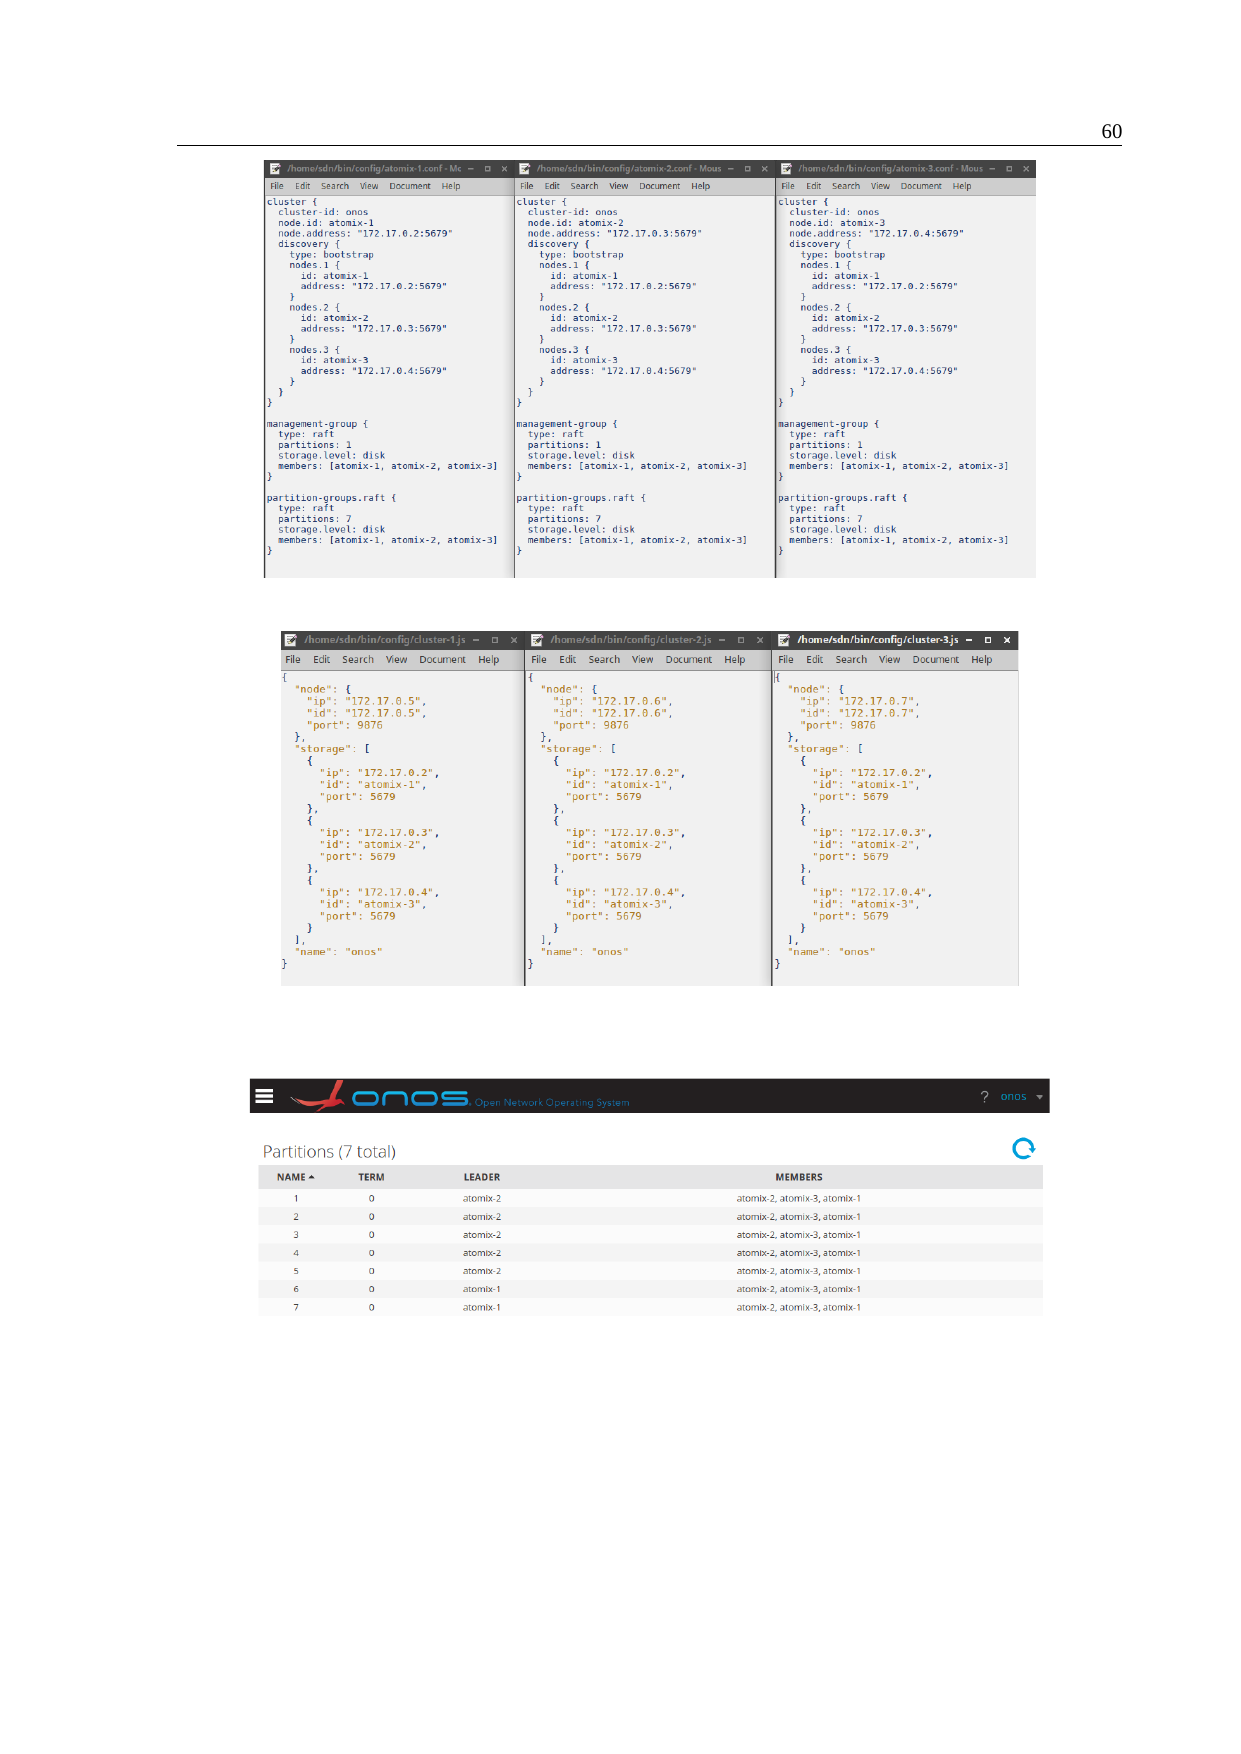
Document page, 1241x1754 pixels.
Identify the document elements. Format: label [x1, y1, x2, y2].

picture [263, 160, 1036, 578]
picture [281, 631, 1019, 986]
picture [249, 1078, 1050, 1323]
